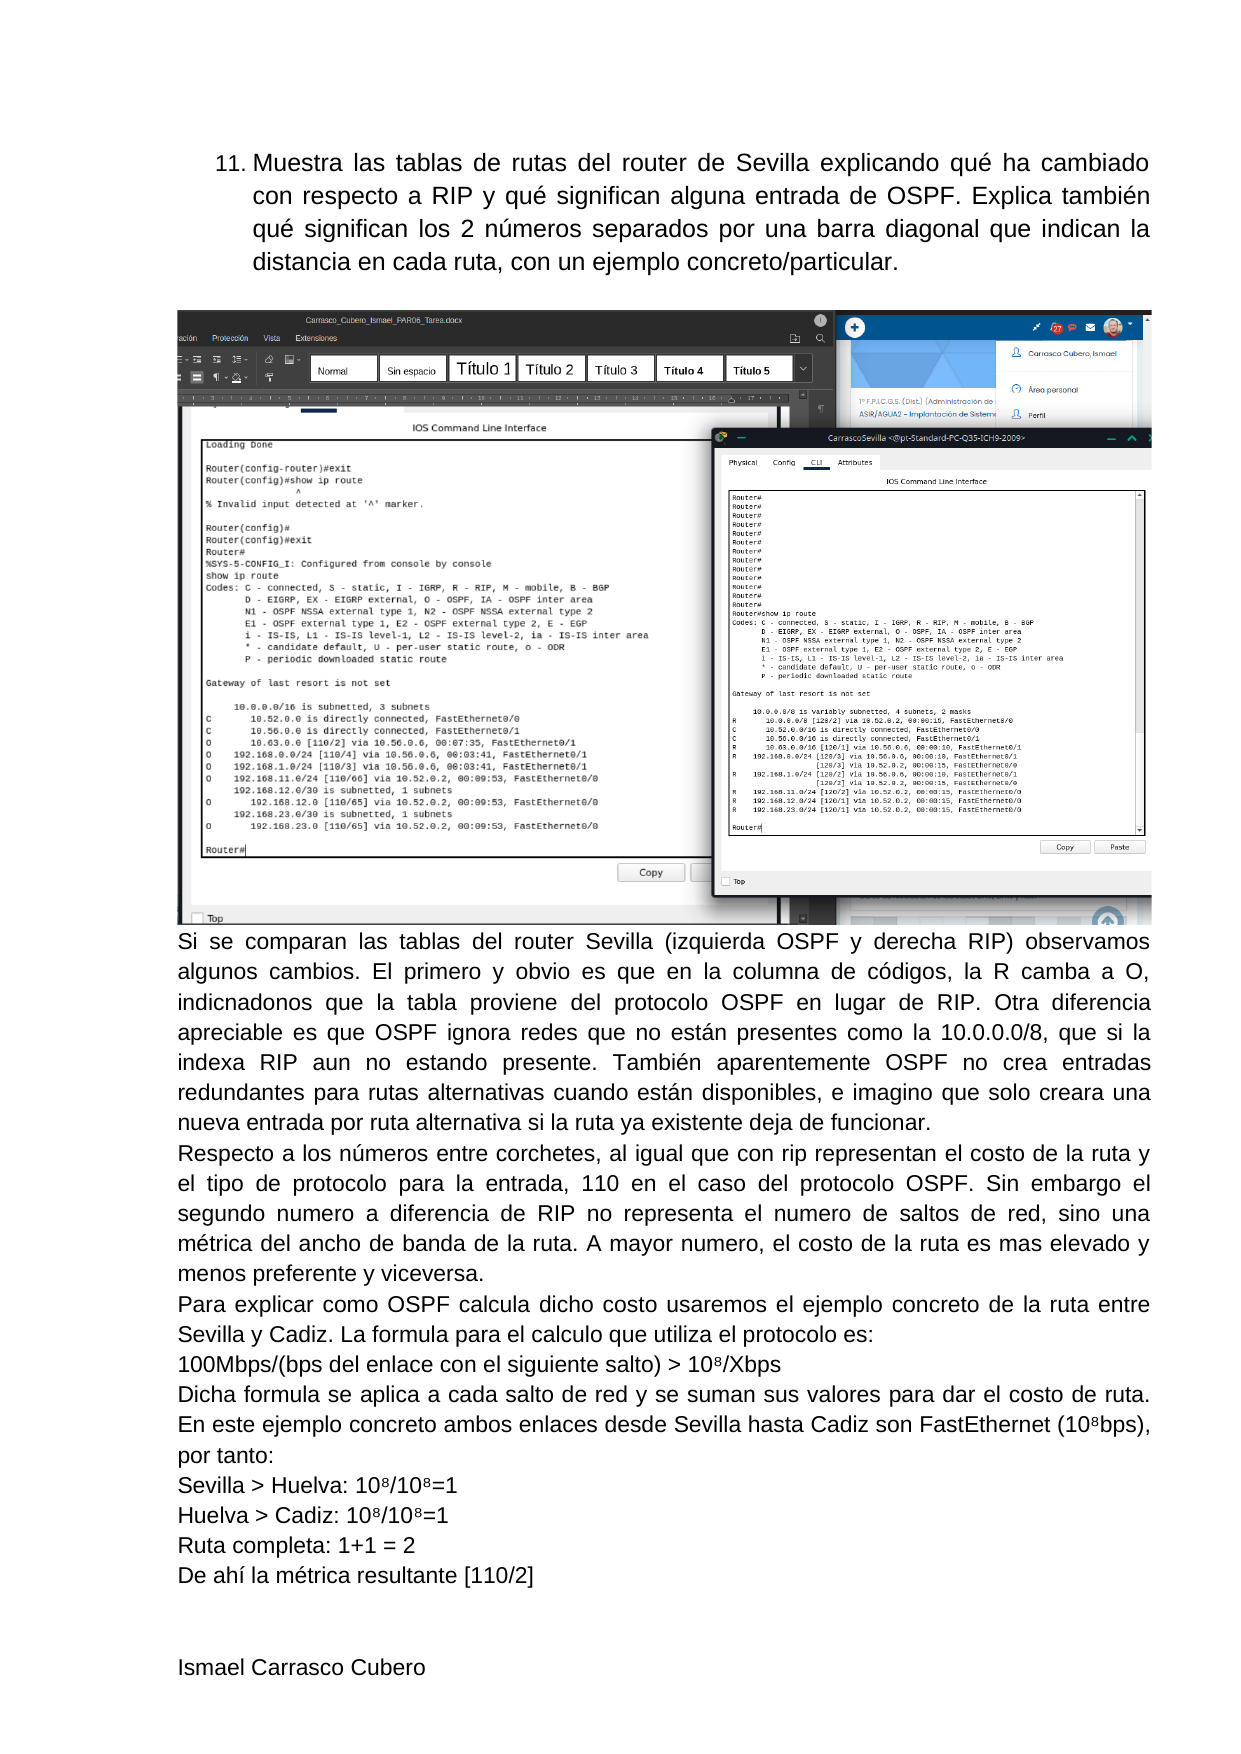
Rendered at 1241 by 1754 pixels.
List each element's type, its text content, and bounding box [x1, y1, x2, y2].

text Ruta completa: 1+1 = 2 [177, 1532, 1152, 1559]
text Para explicar como OSPF calcula dicho costo usaremos el ejemplo concreto de la ruta entre Sevilla y Cadiz. La formula para el calculo que utiliza el protocolo es: [177, 1291, 1152, 1347]
picture [177, 310, 1152, 925]
list Muestra las tablas de rutas del router de Sevilla explicando qué ha cambiado con respecto a RIP y qué significan alguna entrada de OSPF. Explica también qué significan los 2 números separados por una barra diagonal que indican la distancia en cada ruta, con un ejemplo concreto/particular. [215, 148, 1152, 276]
text Sevilla > Huelva: 10⁸/10⁸=1 [177, 1472, 1152, 1498]
text De ahí la métrica resultante [110/2] [177, 1562, 1152, 1589]
text Huelva > Cadiz: 10⁸/10⁸=1 [177, 1502, 1152, 1528]
text Respecto a los números entre corchetes, al igual que con rip representan el costo de la ruta y el tipo de protocolo para la entrada, 110 en el caso del protocolo OSPF. Sin embargo el segundo numero a diferencia de RIP no representa el numero de saltos de red, sino una métrica del ancho de banda de la ruta. A mayor numero, el costo de la ruta es mas elevado y menos preferente y viceversa. [177, 1139, 1152, 1287]
text Dicha formula se aplica a cada salto de red y se suman sus valores para dar el costo de ruta. En este ejemplo concreto ambos enlaces desde Sevilla hasta Cadiz son FastEthernet (10⁸bps), por tanto: [177, 1381, 1152, 1468]
text Si se comparan las tablas del router Sevilla (izquierda OSPF y derecha RIP) observamos algunos cambios. El primero y obvio es que en la columna de códigos, la R camba a O, indicnadonos que la tabla proviene del protocolo OSPF en lugar de RIP. Otra diferencia apreciable es que OSPF ignora redes que no están presentes como la 10.0.0.0/8, que si la indexa RIP aun no estando presente. También aparentemente OSPF no crea entradas redundantes para rutas alternativas cuando están disponibles, e imagino que solo creara una nueva entrada por ruta alternativa si la ruta ya existente deja de funcionar. [177, 928, 1152, 1136]
text 100Mbps/(bps del enlace con el siguiente salto) > 10⁸/Xbps [177, 1351, 1152, 1377]
